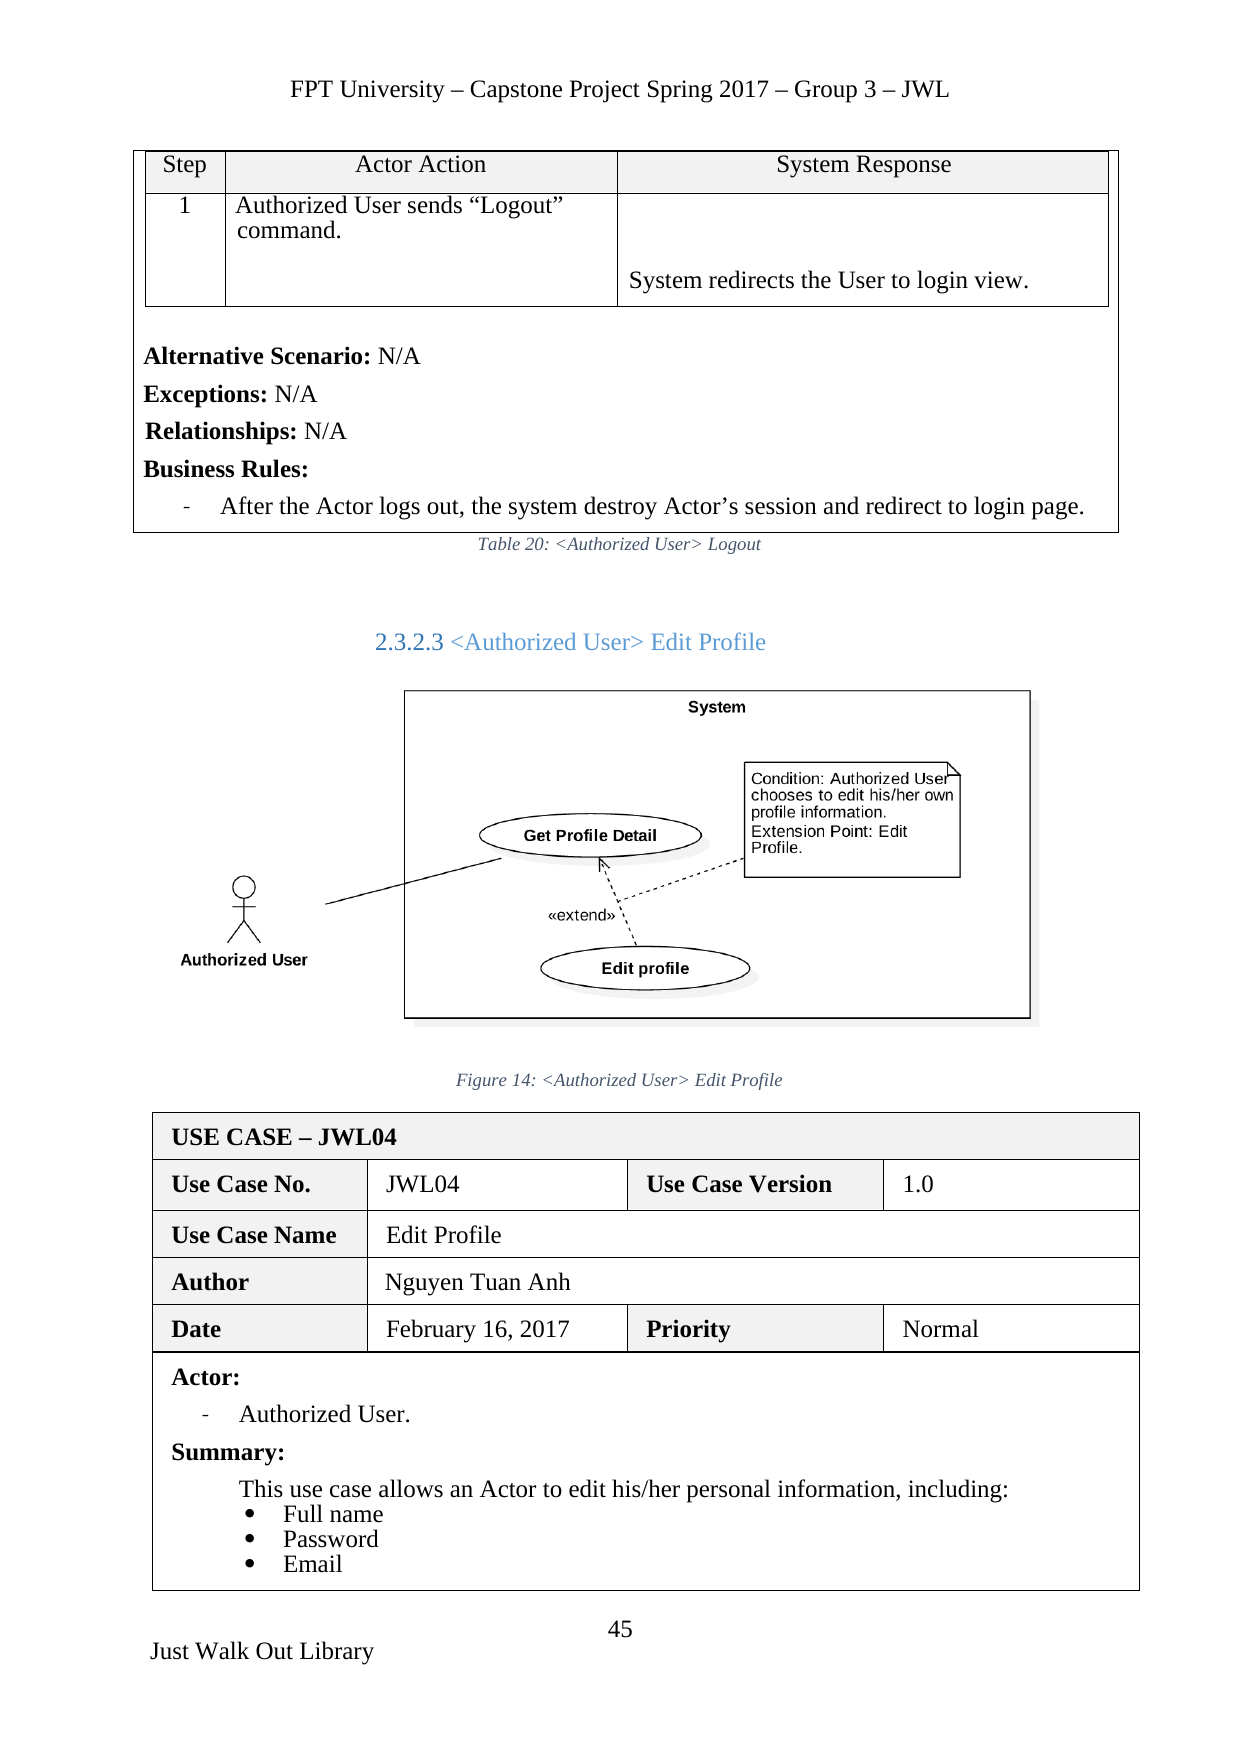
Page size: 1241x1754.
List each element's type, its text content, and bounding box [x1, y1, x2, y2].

picture [150, 657, 1090, 1051]
table_cell Use Case No. [153, 1160, 367, 1209]
table_cell Priority [628, 1305, 883, 1351]
table_cell Edit Profile [368, 1211, 1139, 1257]
table_cell February 16, 2017 [368, 1305, 627, 1351]
text Table 20: <Authorized User> Logout [150, 533, 1090, 554]
table_cell JWL04 [368, 1160, 627, 1209]
table_header USE CASE – JWL04 [153, 1113, 1139, 1159]
subtitle <Authorized User> Edit Profile [375, 627, 1090, 655]
table_cell 1.0 [884, 1160, 1139, 1209]
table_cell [153, 1353, 1139, 1590]
table_cell Author [153, 1258, 367, 1304]
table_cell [134, 151, 1118, 532]
table_cell Nguyen Tuan Anh [368, 1258, 1139, 1304]
table_cell Use Case Version [628, 1160, 883, 1209]
text Figure 14: <Authorized User> Edit Profile [150, 1069, 1090, 1091]
table_cell Use Case Name [153, 1211, 367, 1257]
table_cell Normal [884, 1305, 1139, 1351]
table_cell Date [153, 1305, 367, 1351]
